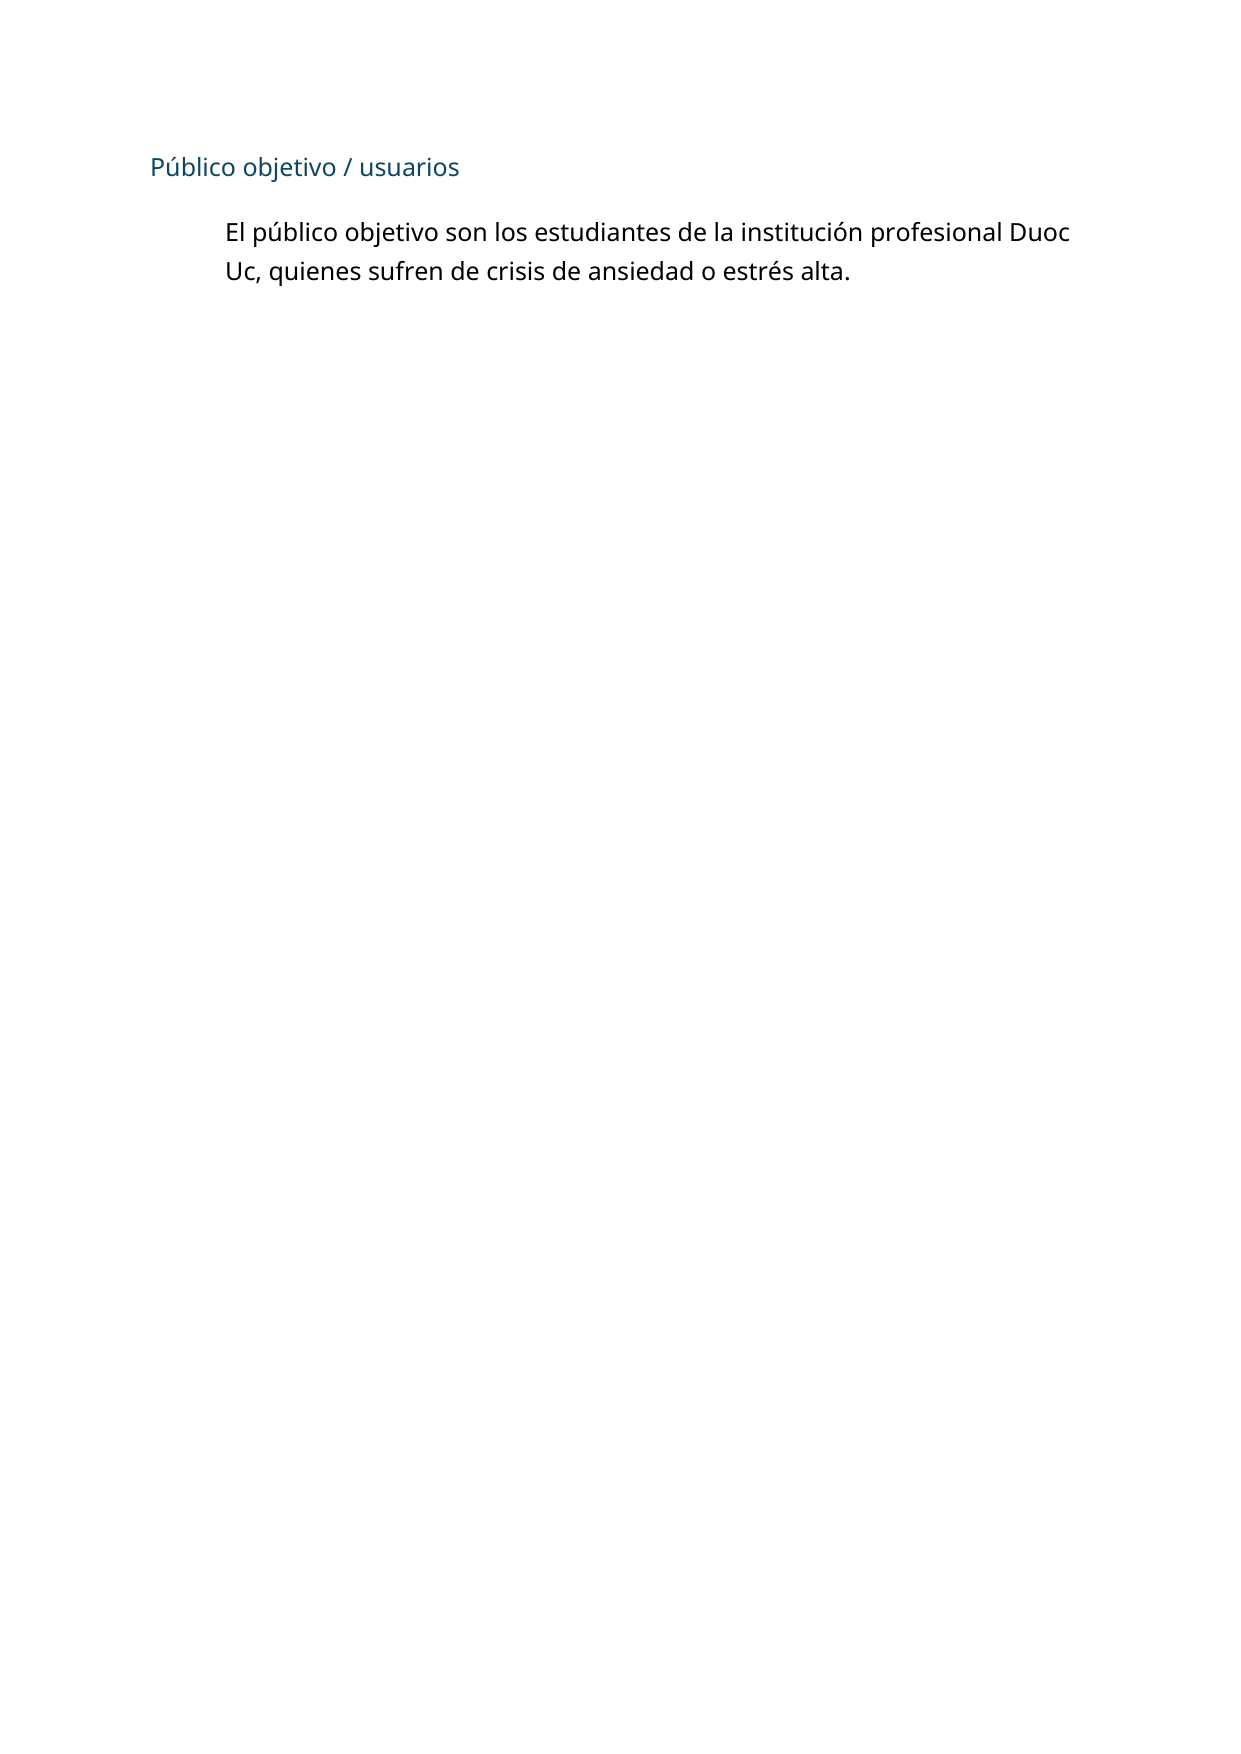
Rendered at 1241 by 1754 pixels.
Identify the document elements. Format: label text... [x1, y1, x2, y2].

subtitle Público objetivo / usuarios [150, 150, 1090, 184]
list El público objetivo son los estudiantes de la institución profesional Duoc Uc, quienes sufren de crisis de ansiedad o estrés alta. [225, 214, 1090, 288]
